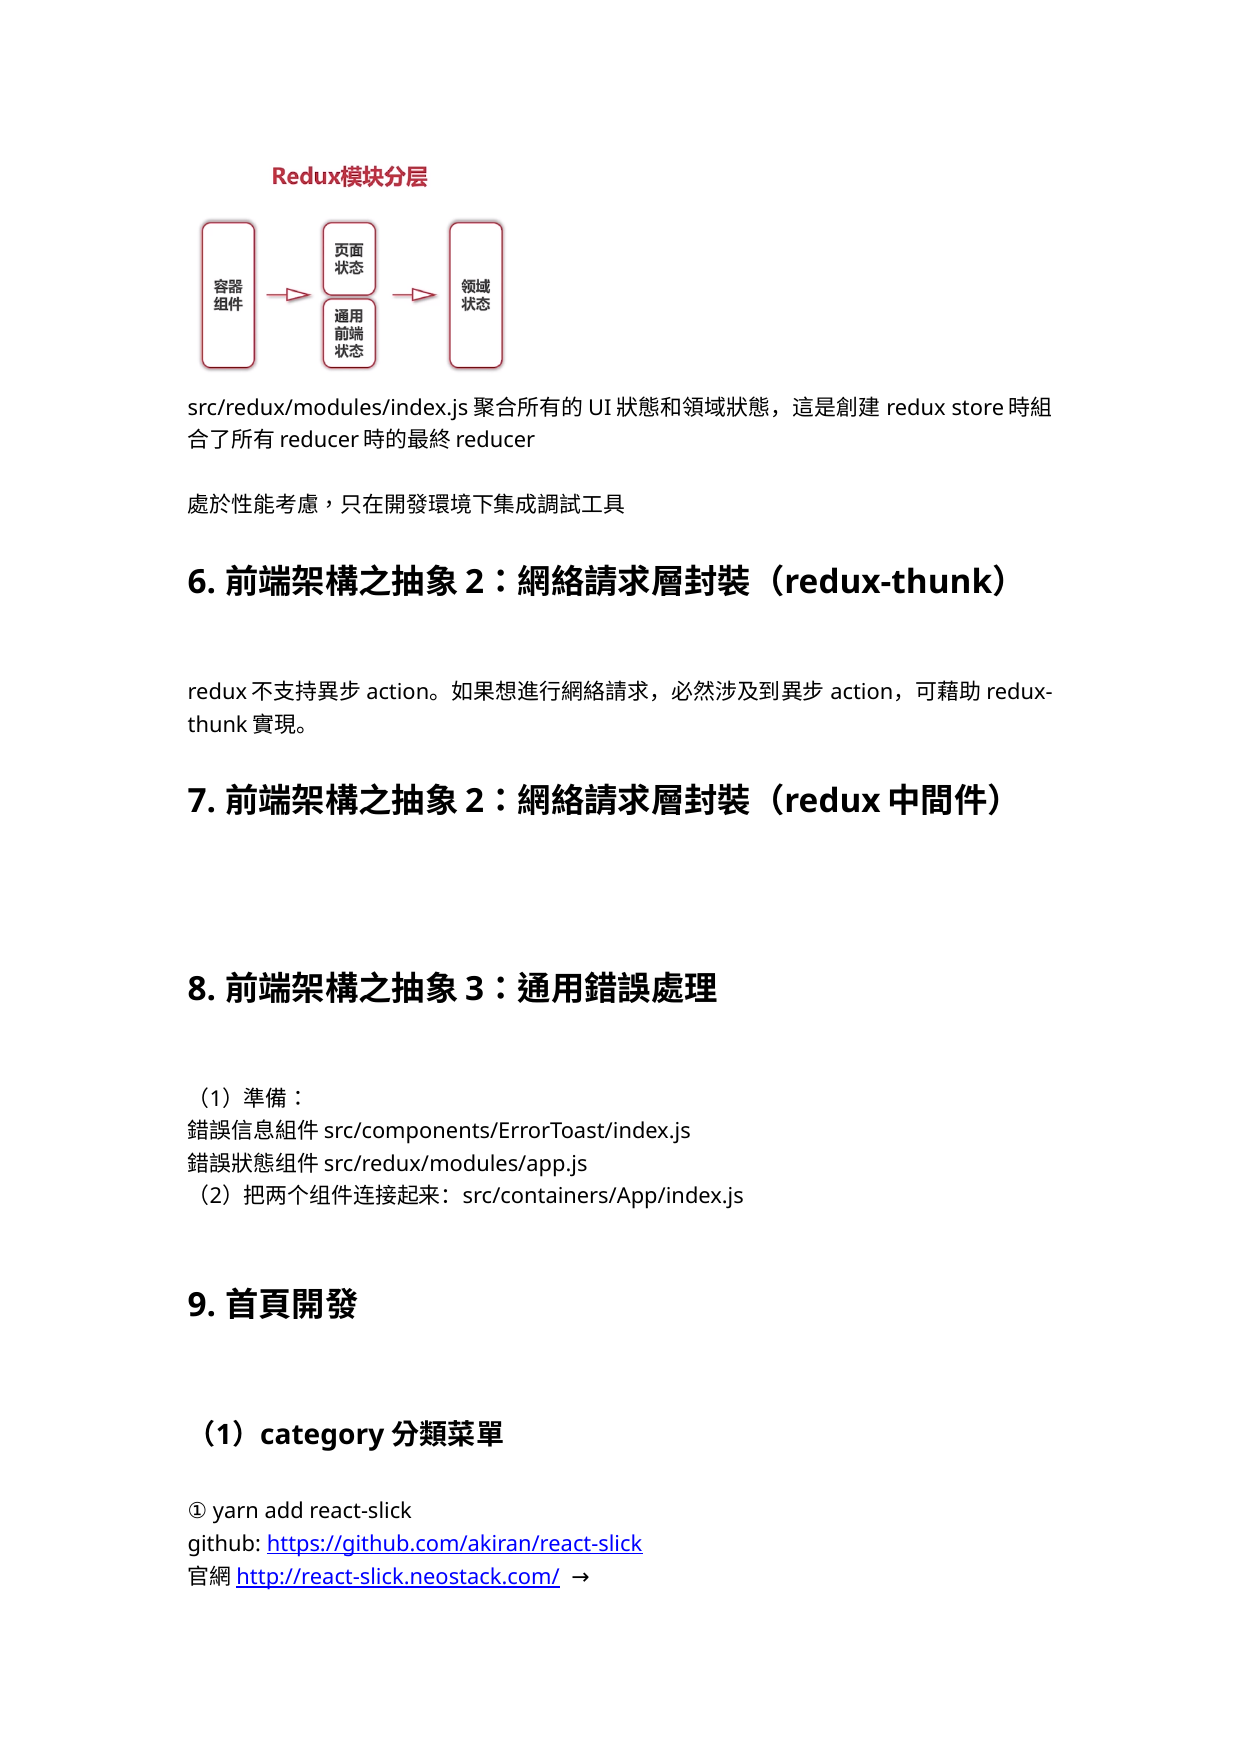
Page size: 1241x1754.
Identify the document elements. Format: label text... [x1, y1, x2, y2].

text 錯誤信息組件 src/components/ErrorToast/index.js [187, 1113, 1053, 1145]
picture [187, 162, 513, 375]
subtitle 前端架構之抽象2：網絡請求層封裝（redux-thunk） [187, 547, 1053, 612]
subtitle （1）category 分類菜單 [187, 1399, 1053, 1464]
text redux不支持異步action。如果想進行網絡請求，必然涉及到異步action，可藉助redux-thunk實現。 [187, 674, 1053, 739]
text src/redux/modules/index.js聚合所有的UI狀態和領域狀態，這是創建redux store時組合了所有reducer時的最終reducer [187, 389, 1053, 454]
text 錯誤狀態组件 src/redux/modules/app.js [187, 1145, 1053, 1178]
subtitle 前端架構之抽象3：通用錯誤處理 [187, 953, 1053, 1018]
subtitle 首頁開發 [187, 1270, 1053, 1335]
text ① yarn add react-slick [187, 1494, 1053, 1526]
text 官網 http://react-slick.neostack.com/ → [187, 1559, 1053, 1591]
text 處於性能考慮，只在開發環境下集成調試工具 [187, 487, 1053, 519]
subtitle 前端架構之抽象2：網絡請求層封裝（redux中間件） [187, 766, 1053, 831]
text （2）把两个组件连接起来：src/containers/App/index.js [187, 1178, 1053, 1210]
text github: https://github.com/akiran/react-slick [187, 1526, 1053, 1559]
text （1）準備： [187, 1080, 1053, 1113]
